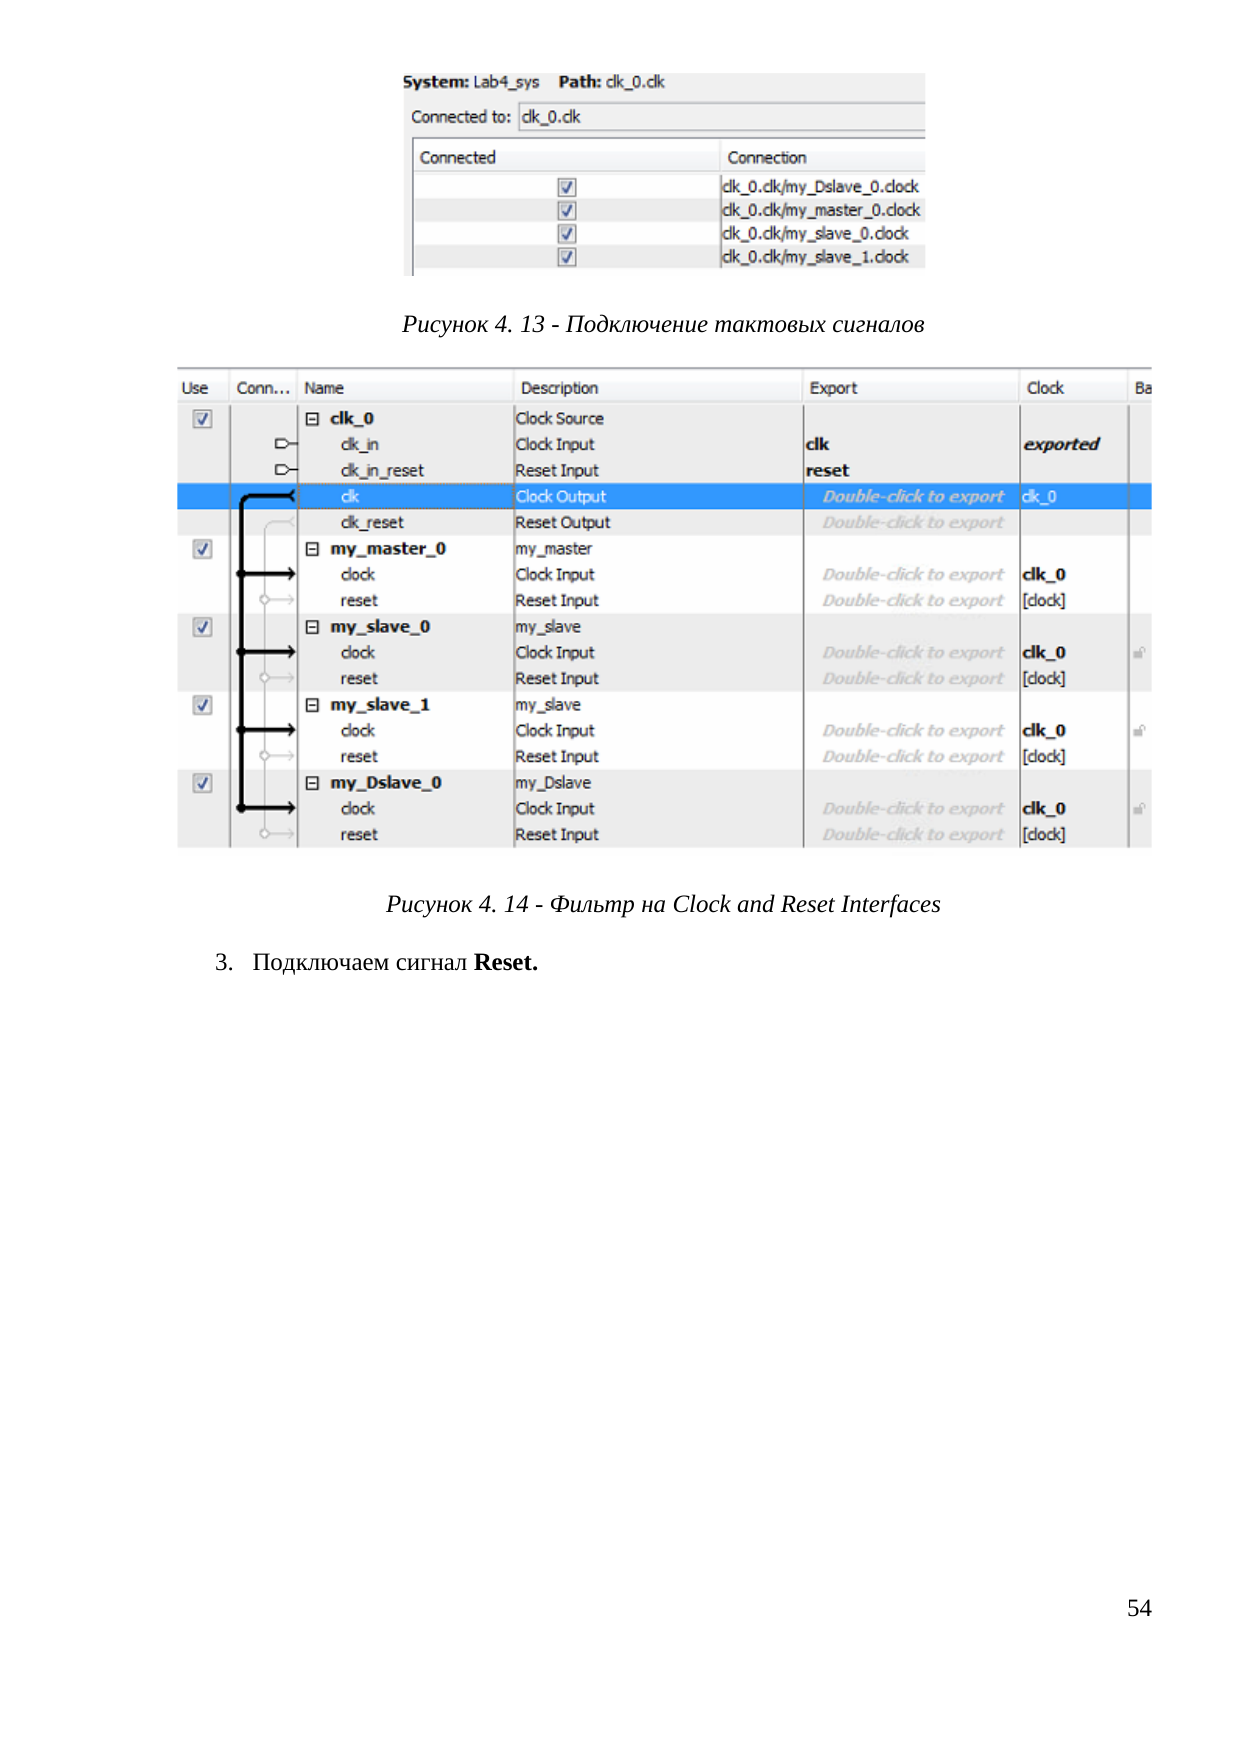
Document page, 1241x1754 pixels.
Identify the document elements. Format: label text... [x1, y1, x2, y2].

list Подключаем сигнал Reset. [215, 947, 1152, 976]
text Рисунок 4. 13 - Подключение тактовых сигналов [177, 309, 1152, 338]
text Рисунок 4. 14 - Фильтр на Clock and Reset Interfaces [177, 889, 1152, 918]
picture [403, 73, 926, 276]
picture [177, 366, 1152, 856]
